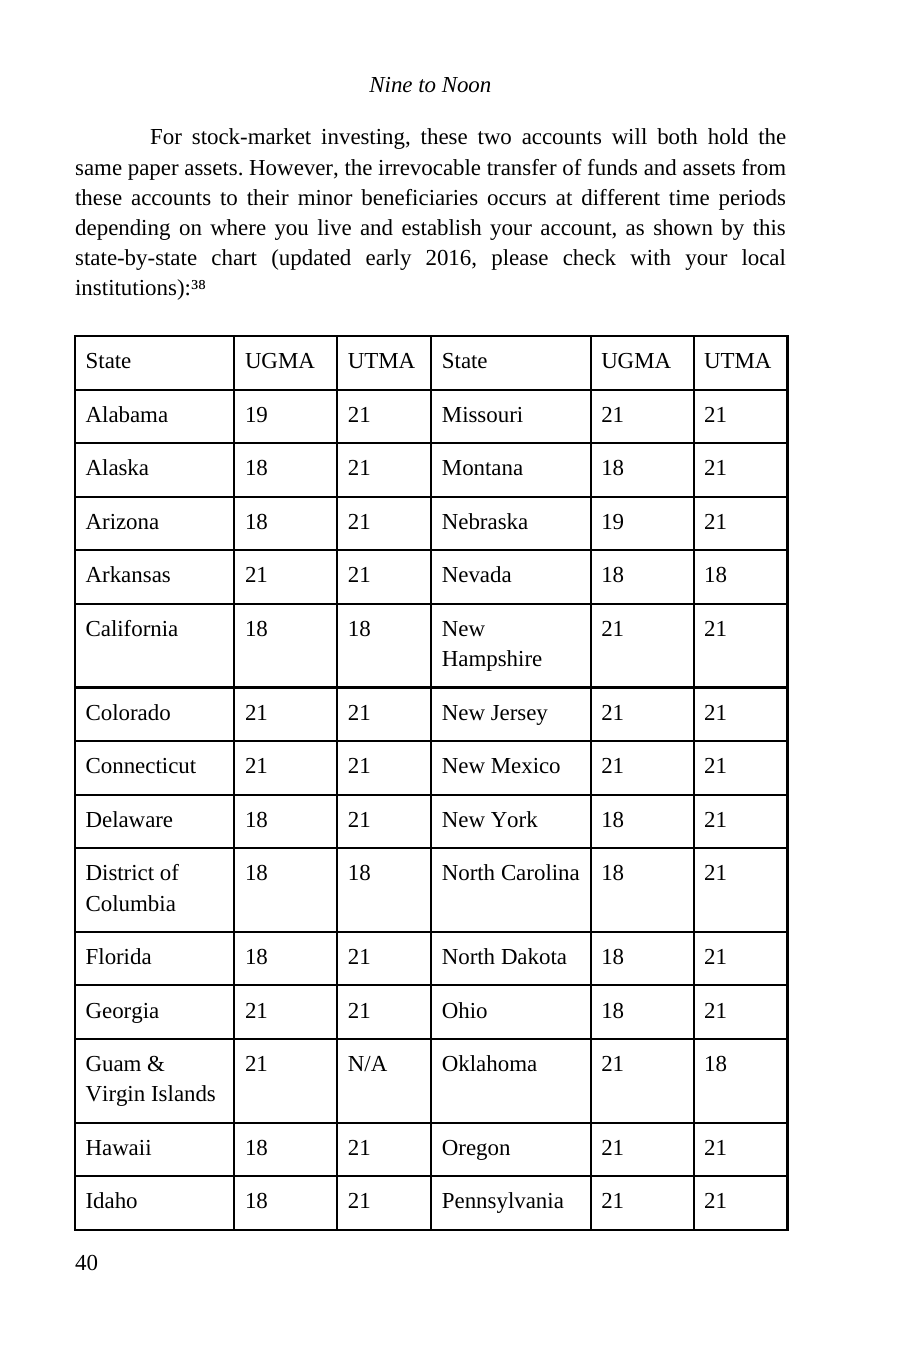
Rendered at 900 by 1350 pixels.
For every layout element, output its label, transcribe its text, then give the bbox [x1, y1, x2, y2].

table_cell 21 [592, 742, 693, 793]
table_cell Hawaii [76, 1124, 233, 1175]
table_cell Delaware [76, 796, 233, 847]
table_cell Oklahoma [432, 1040, 590, 1122]
table_cell District of Columbia [76, 849, 233, 931]
table_cell 21 [592, 1040, 693, 1122]
table_cell 21 [695, 498, 786, 549]
table_cell 21 [338, 689, 430, 740]
table_cell 21 [235, 689, 336, 740]
table_cell Nevada [432, 551, 590, 603]
table_cell 18 [235, 605, 336, 686]
table_cell 18 [592, 444, 693, 496]
table_cell North Carolina [432, 849, 590, 931]
table_cell Ohio [432, 986, 590, 1038]
table_cell 21 [695, 986, 786, 1038]
table_cell 21 [695, 1177, 786, 1229]
table_cell 21 [695, 391, 786, 442]
table_cell 21 [338, 742, 430, 793]
text For stock-market investing, these two accounts will both hold the same paper assets. However, the irrevocable transfer of funds and assets from these accounts to their minor beneficiaries occurs at different time periods depending on where you live and establish your account, as shown by this state-by-state chart (updated early 2016, please check with your local institutions):³⁸ [75, 123, 787, 301]
table_cell 21 [695, 689, 786, 740]
table_cell New Jersey [432, 689, 590, 740]
table_cell 21 [695, 796, 786, 847]
table_cell 18 [235, 849, 336, 931]
table_cell 21 [695, 1124, 786, 1175]
table_cell 18 [338, 849, 430, 931]
table_cell N/A [338, 1040, 430, 1122]
table_cell Connecticut [76, 742, 233, 793]
table_cell Montana [432, 444, 590, 496]
table_cell 18 [235, 796, 336, 847]
table_cell Florida [76, 933, 233, 984]
table_cell California [76, 605, 233, 686]
table_cell 19 [235, 391, 336, 442]
table_cell 18 [235, 1124, 336, 1175]
table_cell 21 [235, 551, 336, 603]
table_cell Alabama [76, 391, 233, 442]
table_cell 21 [592, 1124, 693, 1175]
table_cell 18 [235, 498, 336, 549]
table_cell North Dakota [432, 933, 590, 984]
table_cell 18 [592, 986, 693, 1038]
table_cell Arizona [76, 498, 233, 549]
table_header UTMA [338, 337, 430, 388]
table_cell 21 [695, 444, 786, 496]
table_header UGMA [592, 337, 693, 388]
table_cell 18 [235, 1177, 336, 1229]
table_cell Colorado [76, 689, 233, 740]
table_cell 18 [592, 551, 693, 603]
table_cell New Mexico [432, 742, 590, 793]
table_cell 21 [695, 742, 786, 793]
table_cell 18 [338, 605, 430, 686]
table_header State [76, 337, 233, 388]
table_cell 21 [338, 1177, 430, 1229]
table_cell 21 [235, 742, 336, 793]
table_cell 21 [338, 551, 430, 603]
table_cell 21 [235, 1040, 336, 1122]
table_cell 21 [695, 605, 786, 686]
table_cell 18 [592, 933, 693, 984]
table_cell Nebraska [432, 498, 590, 549]
table_cell Idaho [76, 1177, 233, 1229]
table_cell 21 [592, 391, 693, 442]
table_cell Arkansas [76, 551, 233, 603]
table_cell 21 [695, 849, 786, 931]
table_cell 21 [695, 933, 786, 984]
table_cell 21 [338, 796, 430, 847]
table_cell 21 [338, 391, 430, 442]
table_cell 18 [235, 444, 336, 496]
table_cell 21 [592, 605, 693, 686]
table_header UGMA [235, 337, 336, 388]
table_cell Georgia [76, 986, 233, 1038]
table_cell 19 [592, 498, 693, 549]
table_cell 21 [592, 1177, 693, 1229]
table_cell New York [432, 796, 590, 847]
table_cell Guam & Virgin Islands [76, 1040, 233, 1122]
table_cell 21 [338, 986, 430, 1038]
table_cell Missouri [432, 391, 590, 442]
table_header UTMA [695, 337, 786, 388]
table_cell Alaska [76, 444, 233, 496]
table_cell 18 [592, 849, 693, 931]
table_cell 18 [695, 1040, 786, 1122]
table_cell 21 [338, 498, 430, 549]
table_cell 18 [695, 551, 786, 603]
table_cell Oregon [432, 1124, 590, 1175]
table_cell Pennsylvania [432, 1177, 590, 1229]
table_cell 18 [235, 933, 336, 984]
table_cell 21 [338, 933, 430, 984]
table_cell 21 [592, 689, 693, 740]
table_cell 21 [338, 444, 430, 496]
table_cell 21 [235, 986, 336, 1038]
table_header State [432, 337, 590, 388]
table_cell 18 [592, 796, 693, 847]
table_cell 21 [338, 1124, 430, 1175]
table_cell New Hampshire [432, 605, 590, 686]
